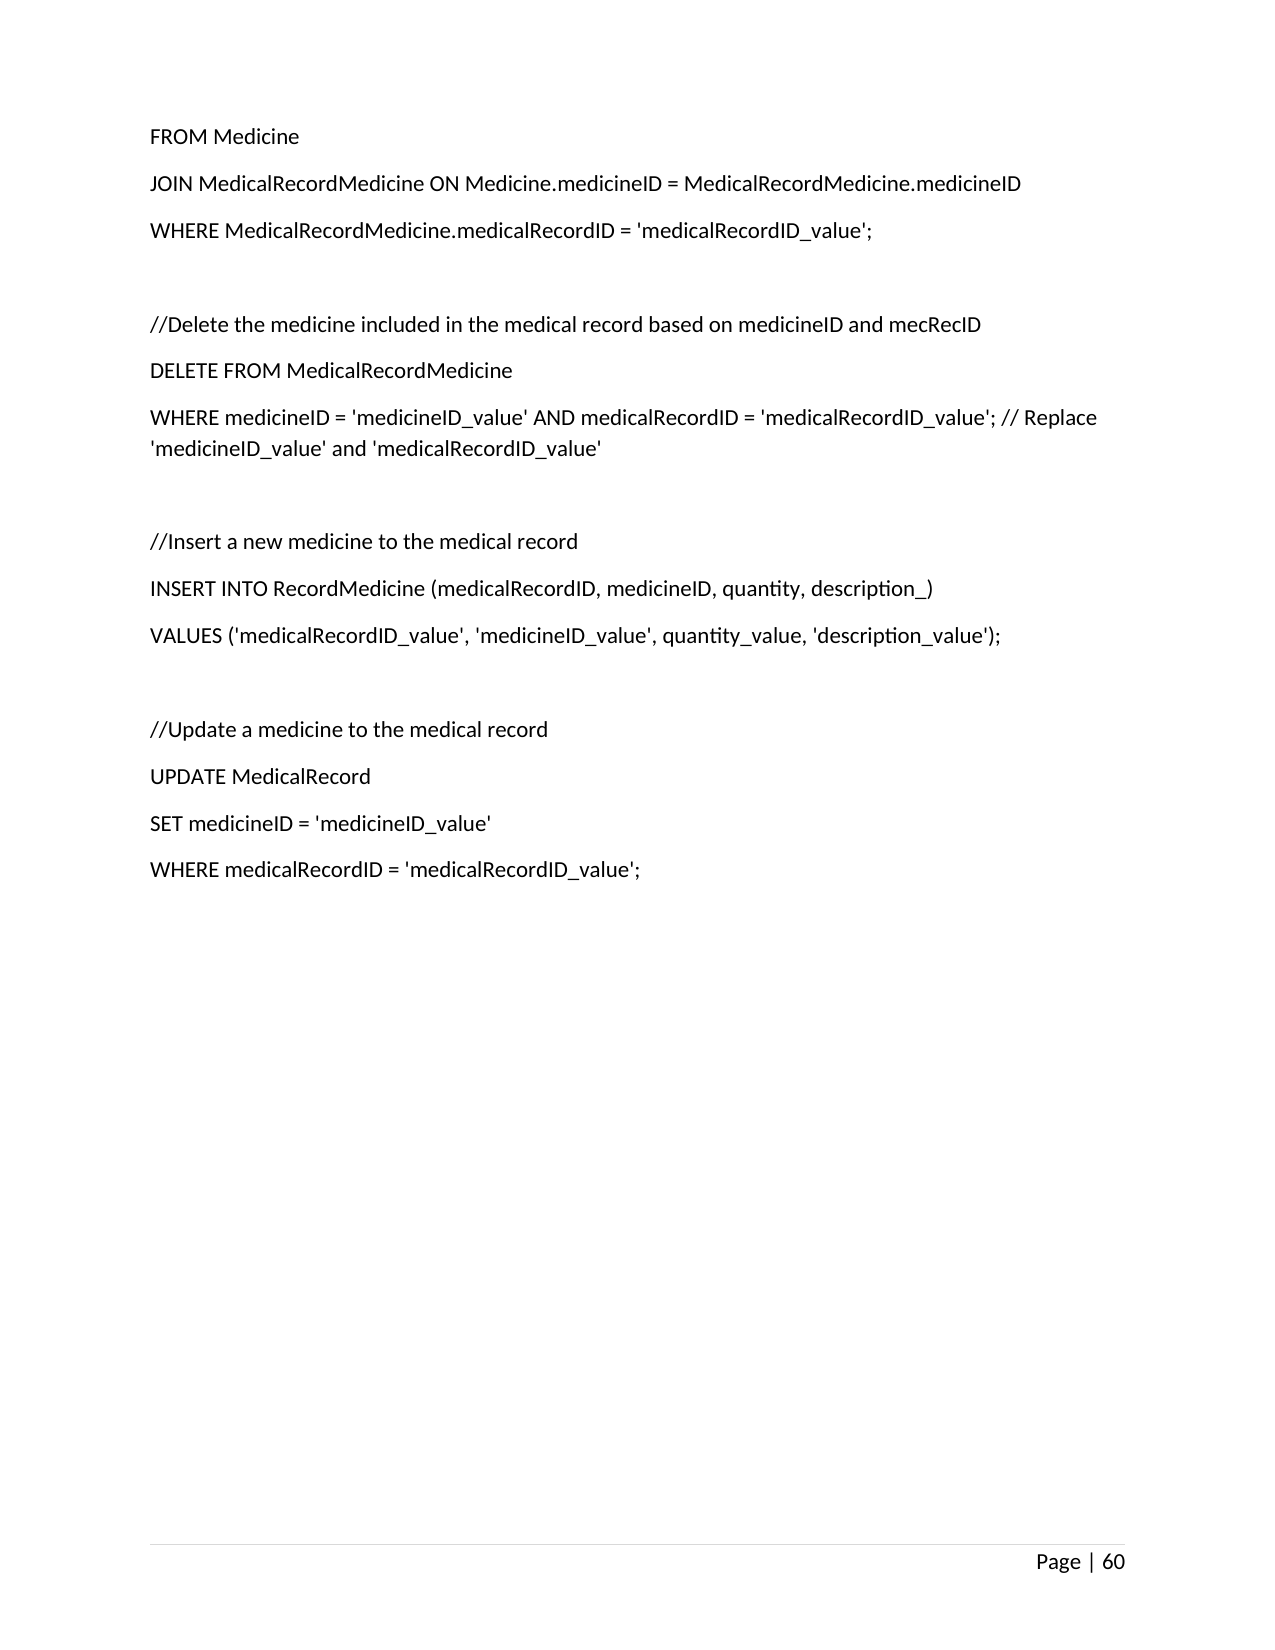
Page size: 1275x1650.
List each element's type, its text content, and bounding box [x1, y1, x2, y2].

text //Delete the medicine included in the medical record based on medicineID and mecRecID [150, 310, 1125, 338]
text SET medicineID = 'medicineID_value' [150, 809, 1125, 837]
text WHERE medicineID = 'medicineID_value' AND medicalRecordID = 'medicalRecordID_value'; // Replace 'medicineID_value' and 'medicalRecordID_value' [150, 403, 1125, 462]
text WHERE medicalRecordID = 'medicalRecordID_value'; [150, 856, 1125, 884]
text WHERE MedicalRecordMedicine.medicalRecordID = 'medicalRecordID_value'; [150, 216, 1125, 244]
text DELETE FROM MedicalRecordMedicine [150, 357, 1125, 385]
text JOIN MedicalRecordMedicine ON Medicine.medicineID = MedicalRecordMedicine.medicineID [150, 169, 1125, 197]
text //Insert a new medicine to the medical record [150, 527, 1125, 556]
text //Update a medicine to the medical record [150, 715, 1125, 743]
text FROM Medicine [150, 122, 1125, 150]
text INSERT INTO RecordMedicine (medicalRecordID, medicineID, quantity, description_) [150, 574, 1125, 602]
text VALUES ('medicalRecordID_value', 'medicineID_value', quantity_value, 'description_value'); [150, 621, 1125, 649]
text UPDATE MedicalRecord [150, 762, 1125, 790]
